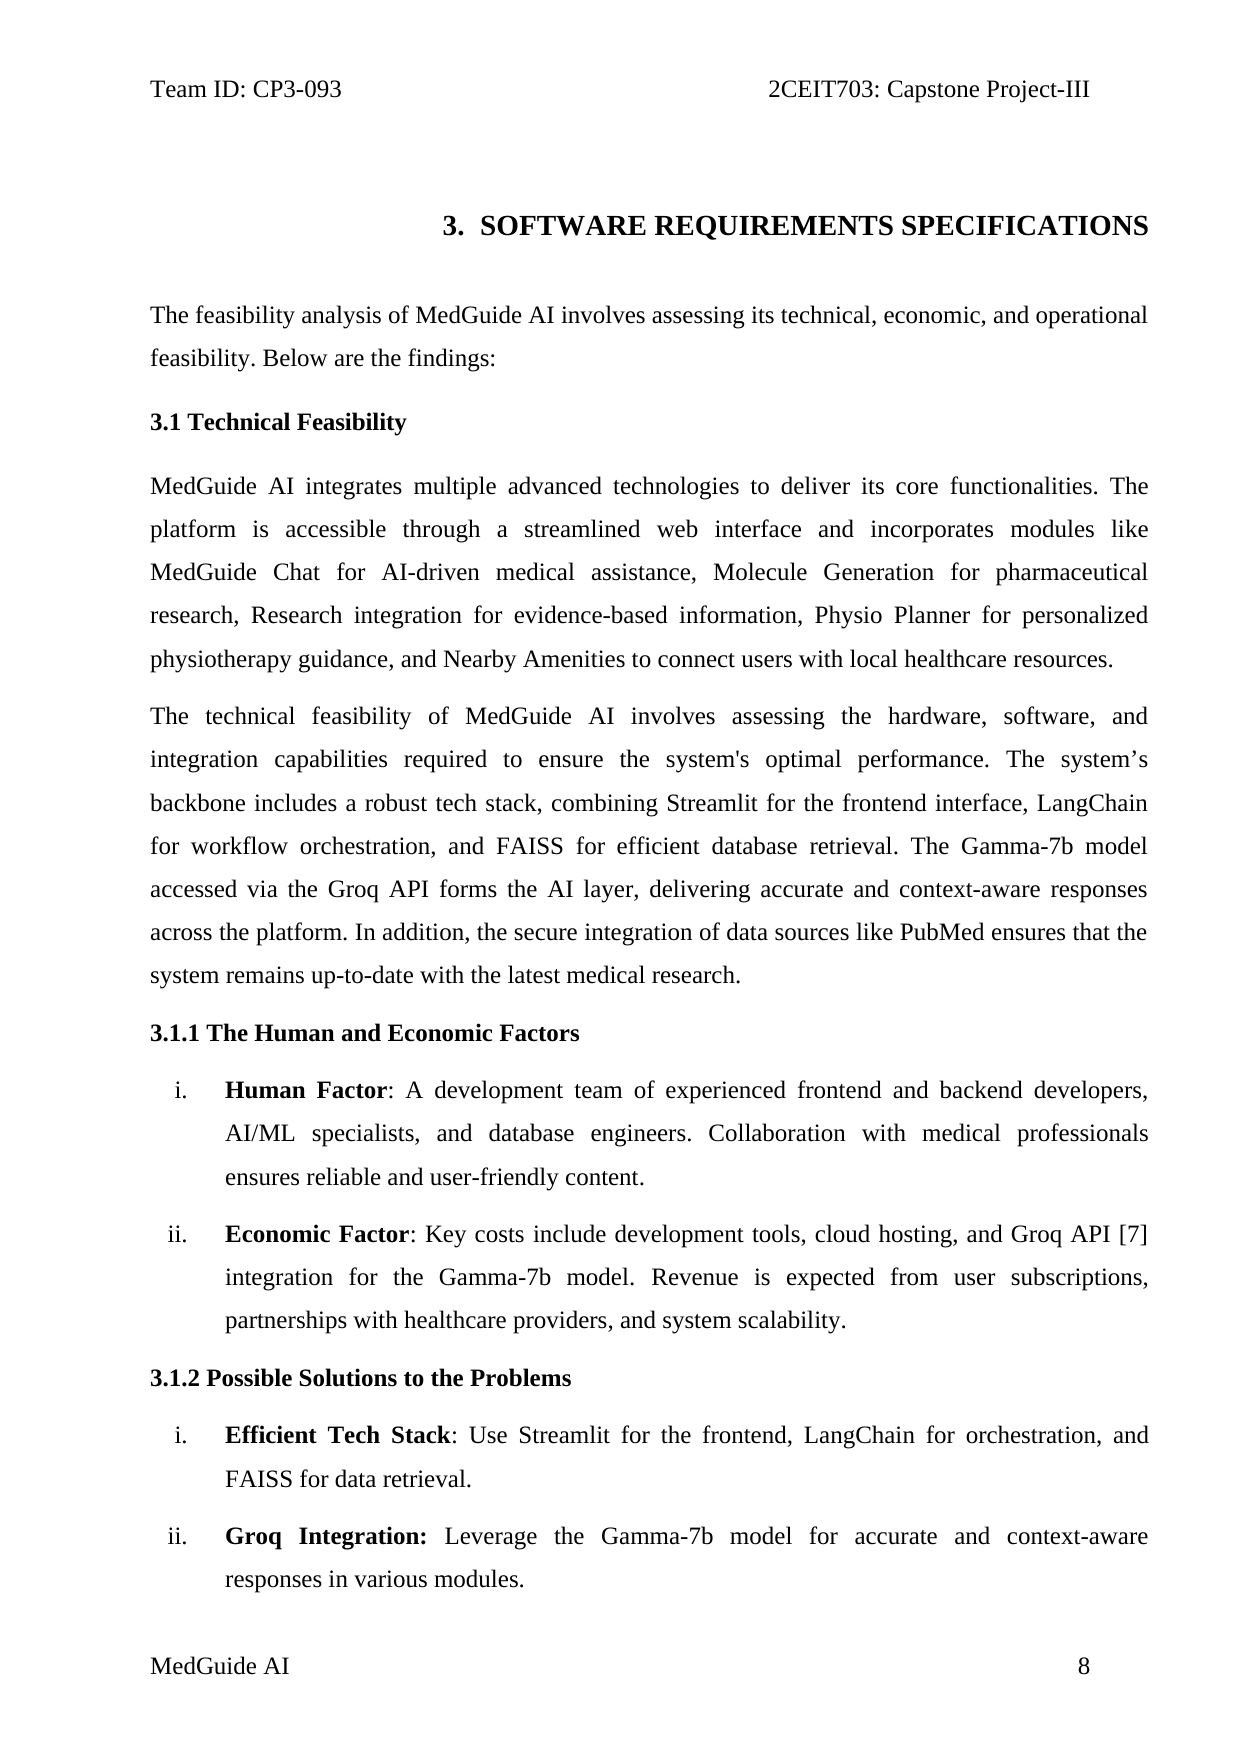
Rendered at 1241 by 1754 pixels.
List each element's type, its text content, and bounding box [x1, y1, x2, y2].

text 3.1.1 The Human and Economic Factors [150, 1018, 1149, 1046]
text The feasibility analysis of MedGuide AI involves assessing its technical, economic, and operational feasibility. Below are the findings: [150, 300, 1149, 372]
list Human Factor: A development team of experienced frontend and backend developers, AI/ML specialists, and database engineers. Collaboration with medical professionals ensures reliable and user-friendly content. [187, 1075, 1149, 1190]
text 3.1.2 Possible Solutions to the Problems [150, 1363, 1149, 1392]
text The technical feasibility of MedGuide AI involves assessing the hardware, software, and integration capabilities required to ensure the system's optimal performance. The system’s backbone includes a robust tech stack, combining Streamlit for the frontend interface, LangChain for workflow orchestration, and FAISS for efficient database retrieval. The Gamma-7b model accessed via the Groq API forms the AI layer, delivering accurate and context-aware responses across the platform. In addition, the secure integration of data sources like PubMed ensures that the system remains up-to-date with the latest medical research. [150, 701, 1149, 989]
text MedGuide AI integrates multiple advanced technologies to deliver its core functionalities. The platform is accessible through a streamlined web interface and incorporates modules like MedGuide Chat for AI-driven medical assistance, Molecule Generation for pharmaceutical research, Research integration for evidence-based information, Physio Planner for personalized physiotherapy guidance, and Nearby Amenities to connect users with local healthcare resources. [150, 471, 1149, 672]
list Groq Integration: Leverage the Gamma-7b model for accurate and context-aware responses in various modules. [187, 1521, 1149, 1593]
subtitle 3.1 Technical Feasibility [150, 407, 1086, 436]
list Economic Factor: Key costs include development tools, cloud hosting, and Groq API [7] integration for the Gamma-7b model. Revenue is expected from user subscriptions, partnerships with healthcare providers, and system scalability. [187, 1219, 1149, 1334]
subtitle SOFTWARE REQUIREMENTS SPECIFICATIONS [187, 208, 1149, 242]
list Efficient Tech Stack: Use Streamlit for the frontend, LangChain for orchestration, and FAISS for data retrieval. [187, 1421, 1149, 1492]
